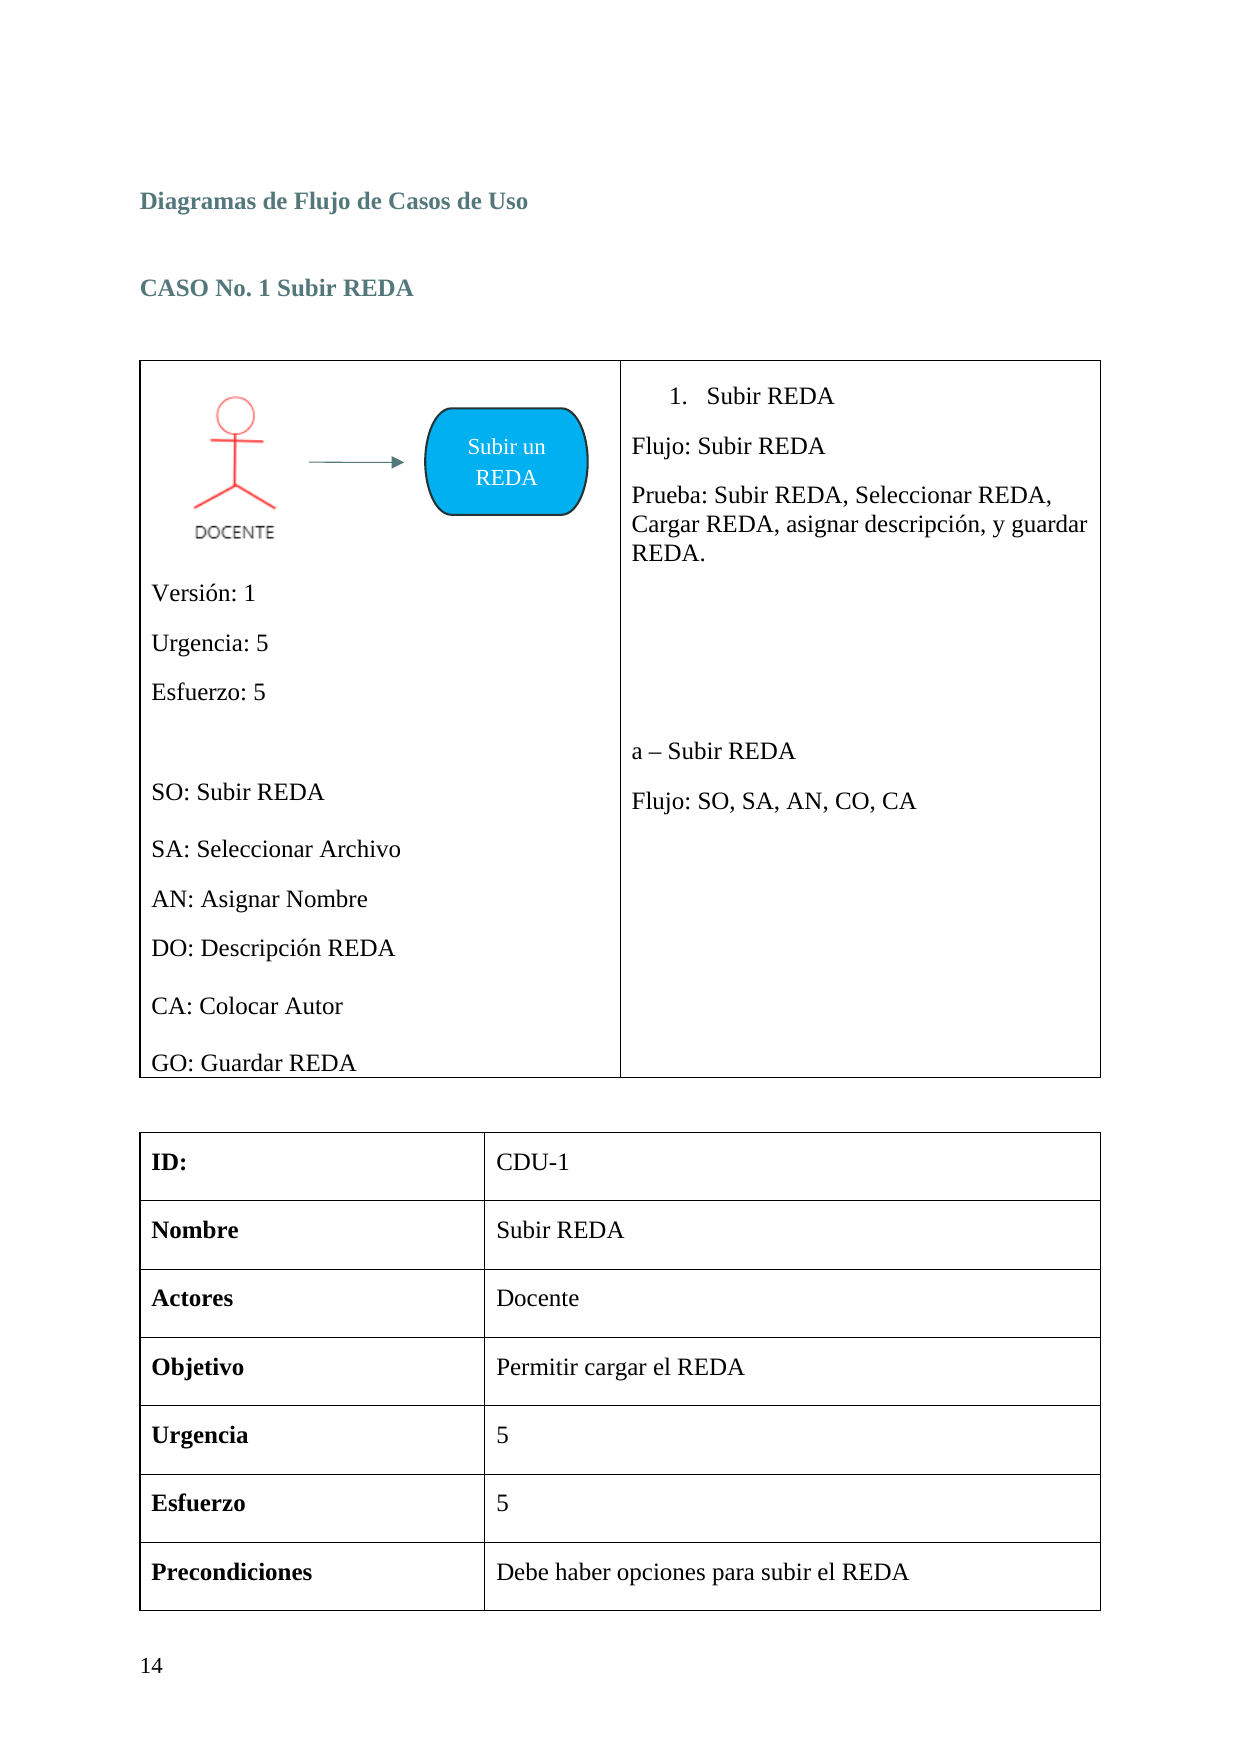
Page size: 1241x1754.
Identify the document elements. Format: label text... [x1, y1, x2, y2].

table_cell Actores [141, 1270, 484, 1337]
subtitle Diagramas de Flujo de Casos de Uso [139, 186, 1101, 214]
table_cell Subir REDA [485, 1201, 1100, 1269]
table_cell Esfuerzo [141, 1475, 484, 1542]
table_header Versión: 1 Urgencia: 5 Esfuerzo: 5 SO: Subir REDA SA: Seleccionar Archivo AN: Asignar Nombre DO: Descripción REDA CA: Colocar Autor GO: Guardar REDA [141, 361, 620, 1077]
subtitle CASO No. 1 Subir REDA [139, 273, 1101, 301]
table_cell Permitir cargar el REDA [485, 1338, 1100, 1405]
table_header CDU-1 [485, 1133, 1100, 1200]
table_cell Debe haber opciones para subir el REDA [485, 1543, 1100, 1610]
table_header ID: [141, 1133, 484, 1200]
table_cell 5 [485, 1406, 1100, 1474]
picture [151, 381, 313, 558]
table_cell Nombre [141, 1201, 484, 1269]
table_cell Objetivo [141, 1338, 484, 1405]
table_cell Urgencia [141, 1406, 484, 1474]
table_cell Precondiciones [141, 1543, 484, 1610]
table_header Subir REDA Flujo: Subir REDA Prueba: Subir REDA, Seleccionar REDA, Cargar REDA, asignar descripción, y guardar REDA. a – Subir REDA Flujo: SO, SA, AN, CO, CA [621, 361, 1100, 1077]
table_cell 5 [485, 1475, 1100, 1542]
table_cell Docente [485, 1270, 1100, 1337]
